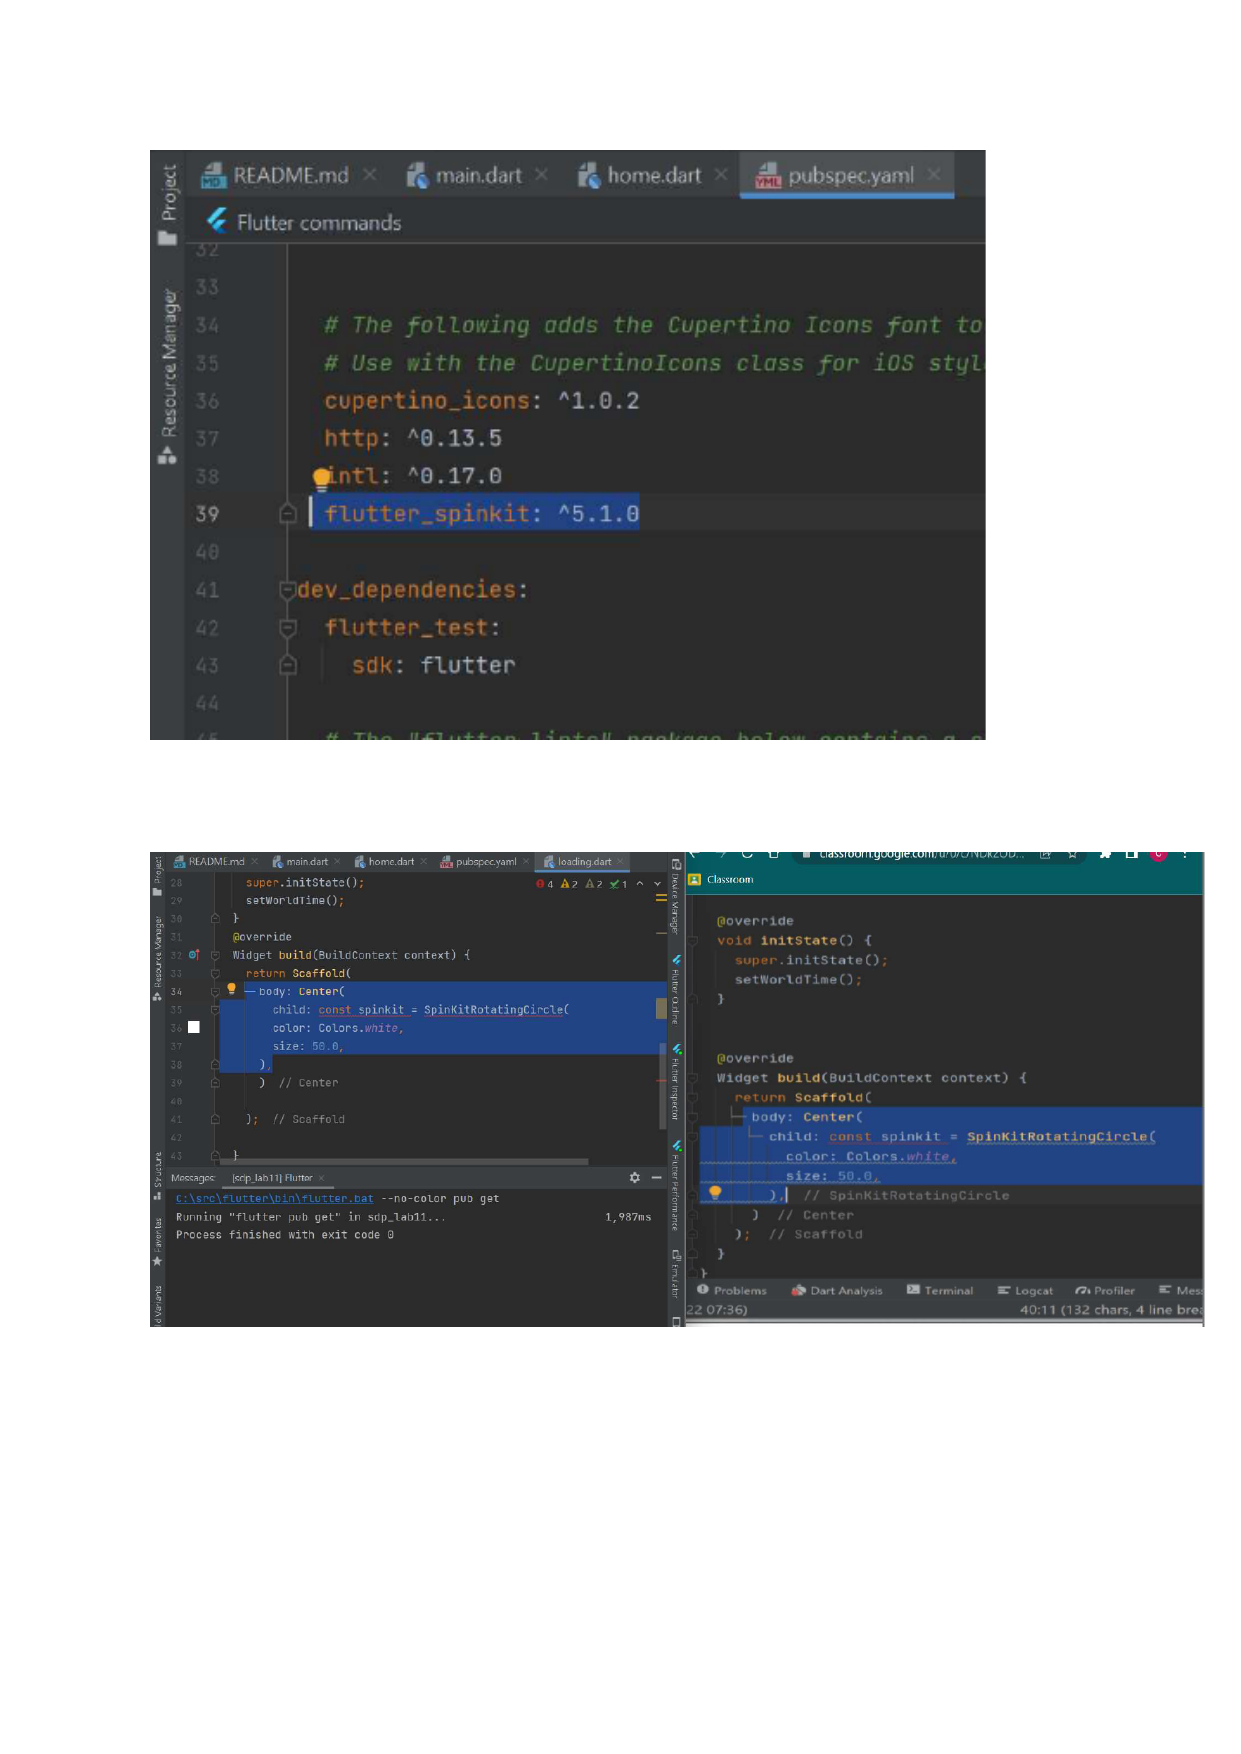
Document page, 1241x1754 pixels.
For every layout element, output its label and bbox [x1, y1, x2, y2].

picture [150, 852, 1205, 1327]
picture [150, 150, 986, 740]
